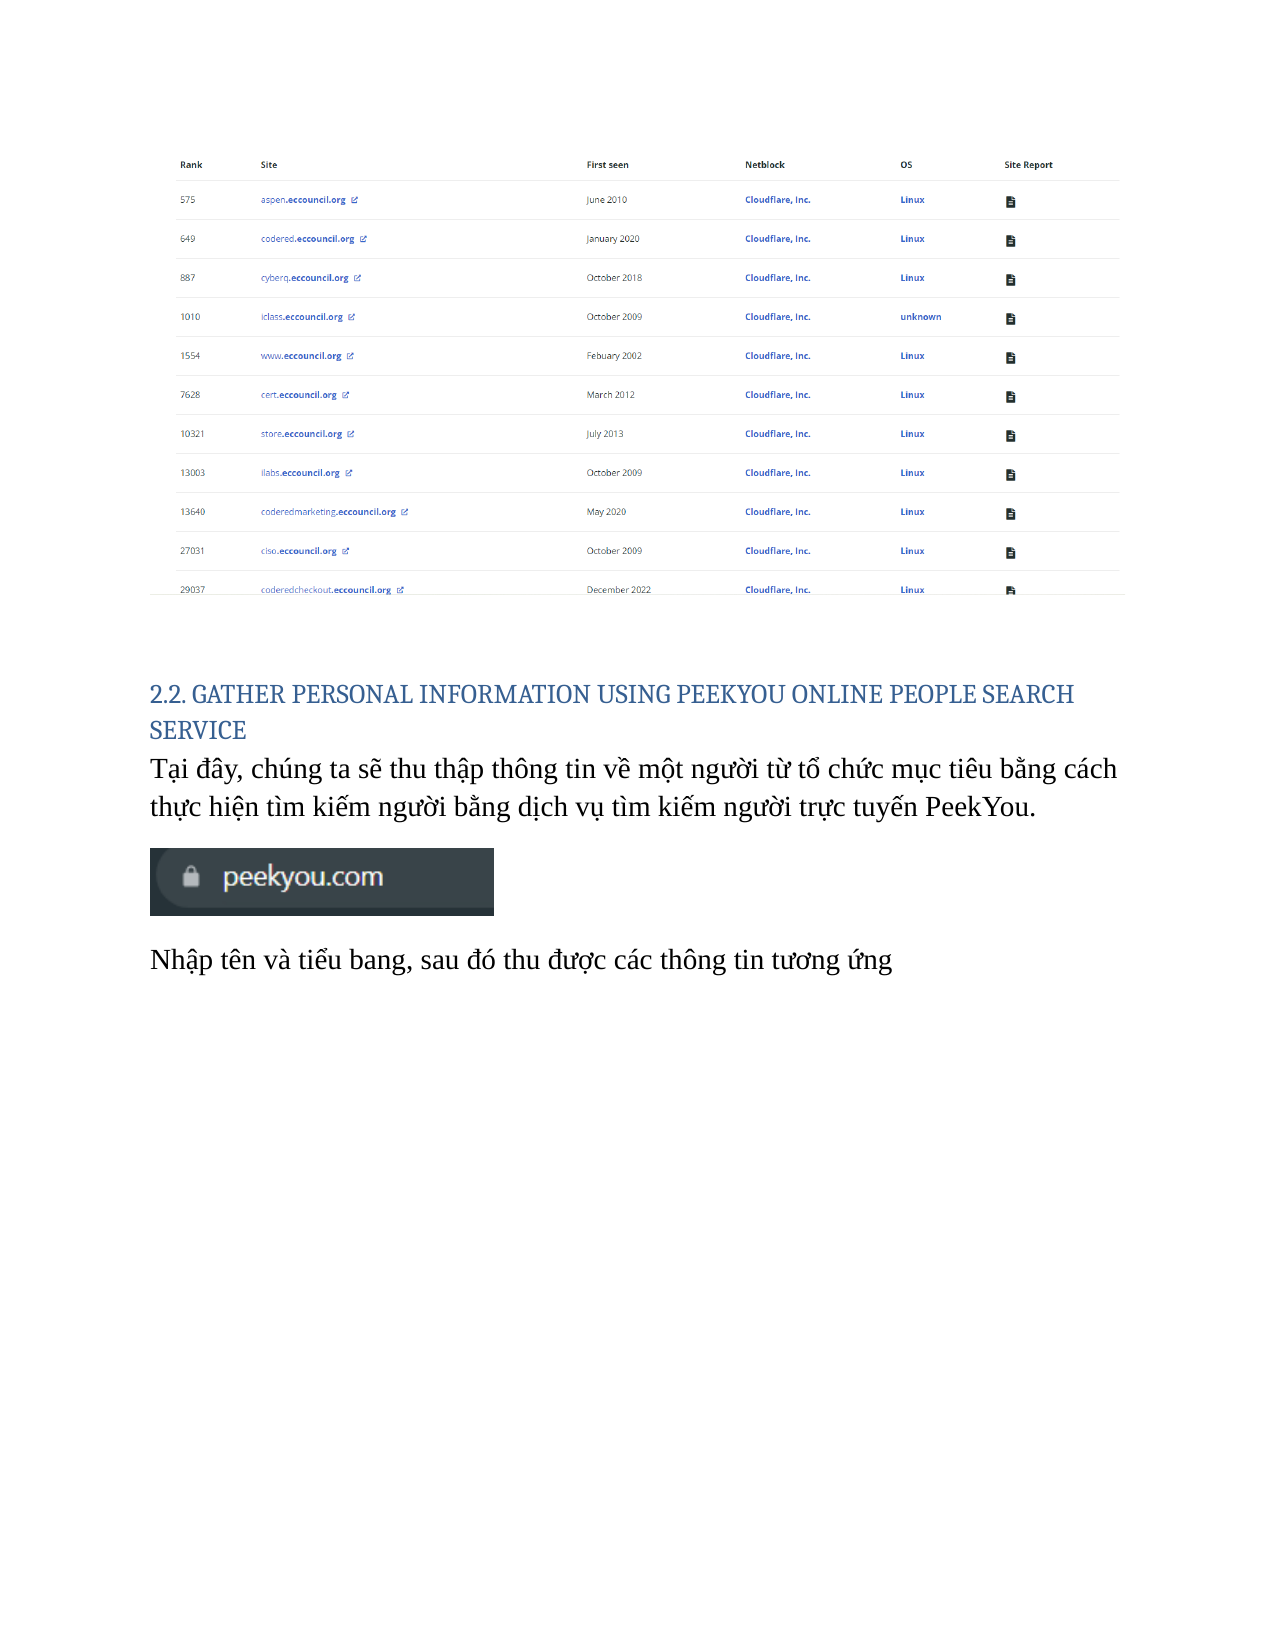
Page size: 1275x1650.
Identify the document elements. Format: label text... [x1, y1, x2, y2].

text Tại đây, chúng ta sẽ thu thập thông tin về một người từ tổ chức mục tiêu bằng cách thực hiện tìm kiếm người bằng dịch vụ tìm kiếm người trực tuyến PeekYou. [150, 751, 1125, 823]
subtitle 2.2. GATHER PERSONAL INFORMATION USING PEEKYOU ONLINE PEOPLE SEARCH SERVICE [150, 679, 1125, 746]
picture [150, 150, 1125, 595]
picture [150, 848, 494, 916]
text Nhập tên và tiểu bang, sau đó thu được các thông tin tương ứng [150, 942, 1125, 975]
